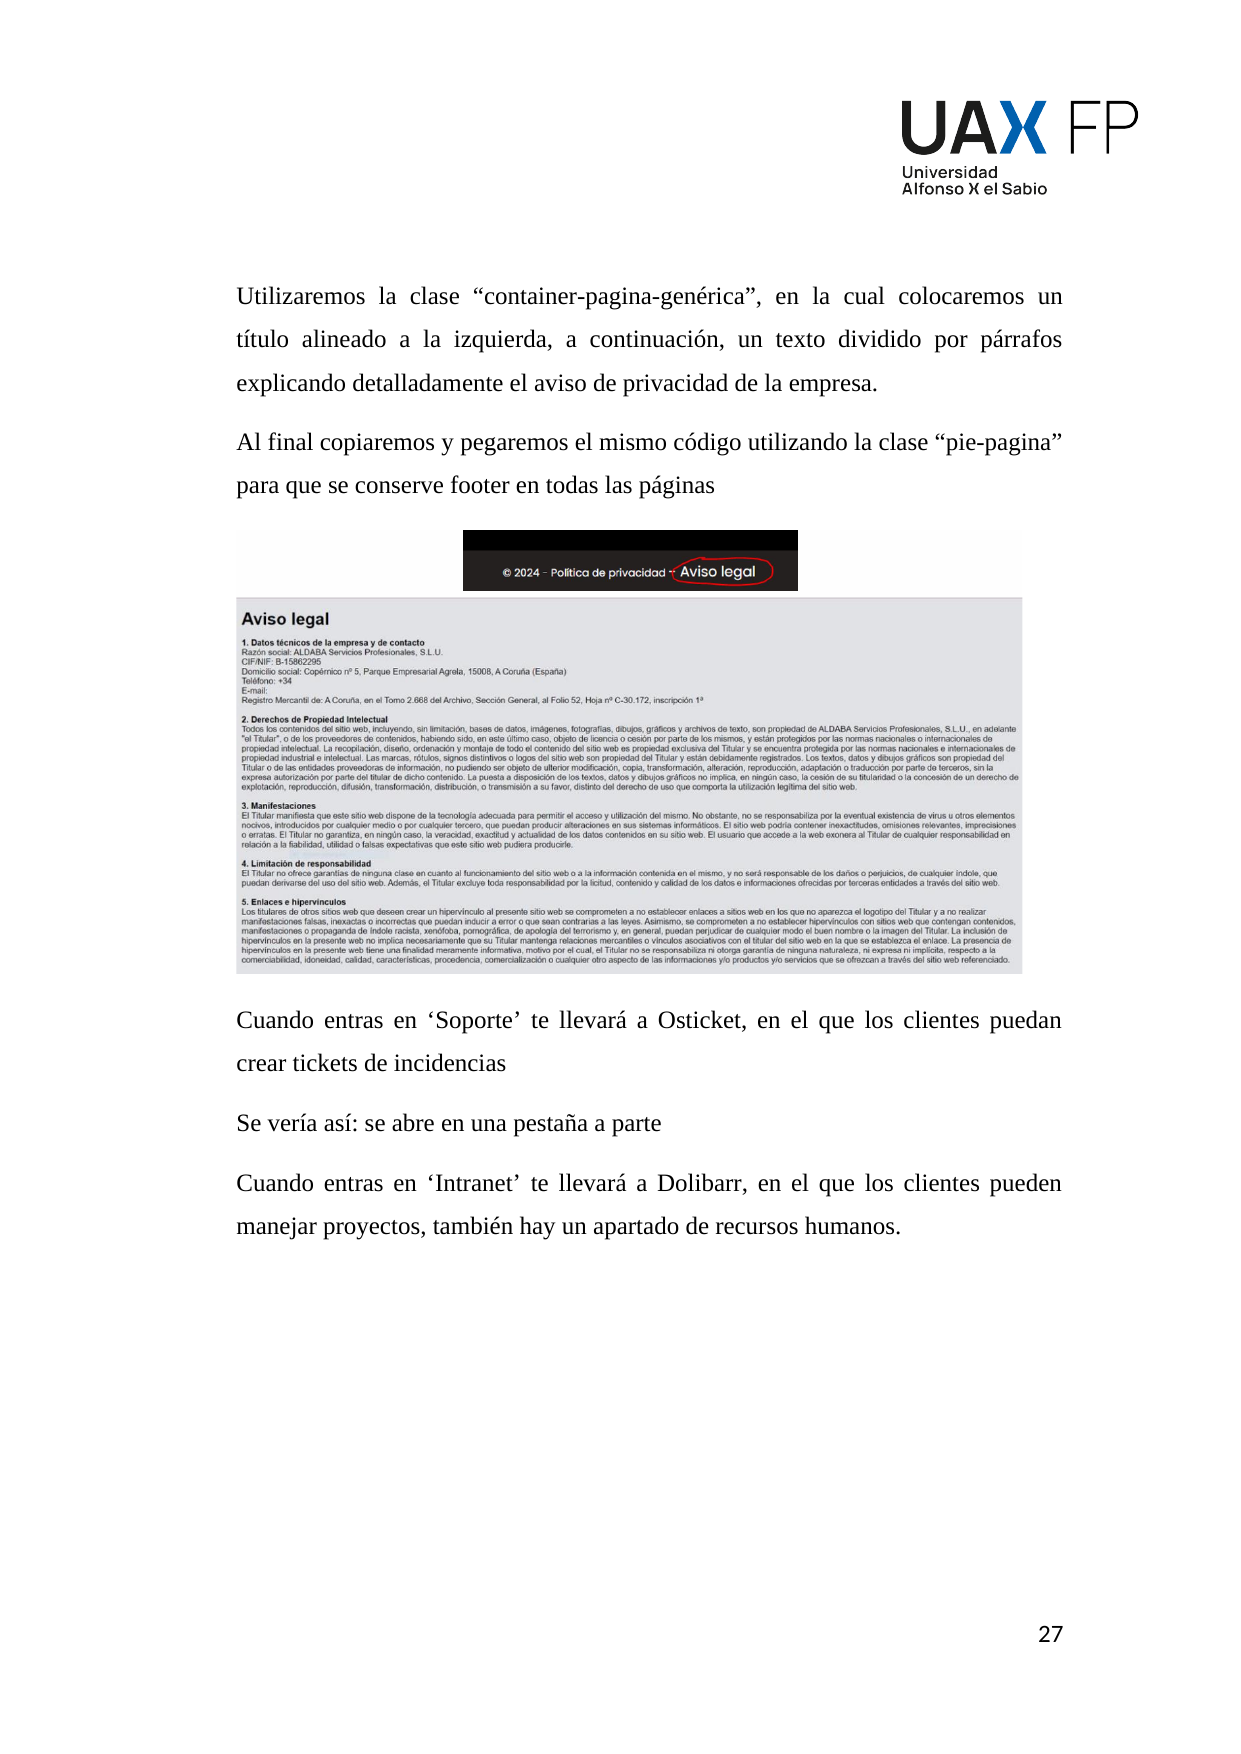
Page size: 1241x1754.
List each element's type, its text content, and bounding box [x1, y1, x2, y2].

text Cuando entras en ‘Soporte’ te llevará a Osticket, en el que los clientes puedan crear tickets de incidencias [236, 1005, 1063, 1077]
picture [236, 530, 1023, 974]
text Utilizaremos la clase “container-pagina-genérica”, en la cual colocaremos un título alineado a la izquierda, a continuación, un texto dividido por párrafos explicando detalladamente el aviso de privacidad de la empresa. [236, 281, 1063, 396]
text Se vería así: se abre en una pestaña a parte [236, 1108, 1063, 1137]
text Cuando entras en ‘Intranet’ te llevará a Dolibarr, en el que los clientes pueden manejar proyectos, también hay un apartado de recursos humanos. [236, 1168, 1063, 1240]
picture [875, 75, 1164, 221]
text Al final copiaremos y pegaremos el mismo código utilizando la clase “pie-pagina” para que se conserve footer en todas las páginas [236, 427, 1063, 499]
